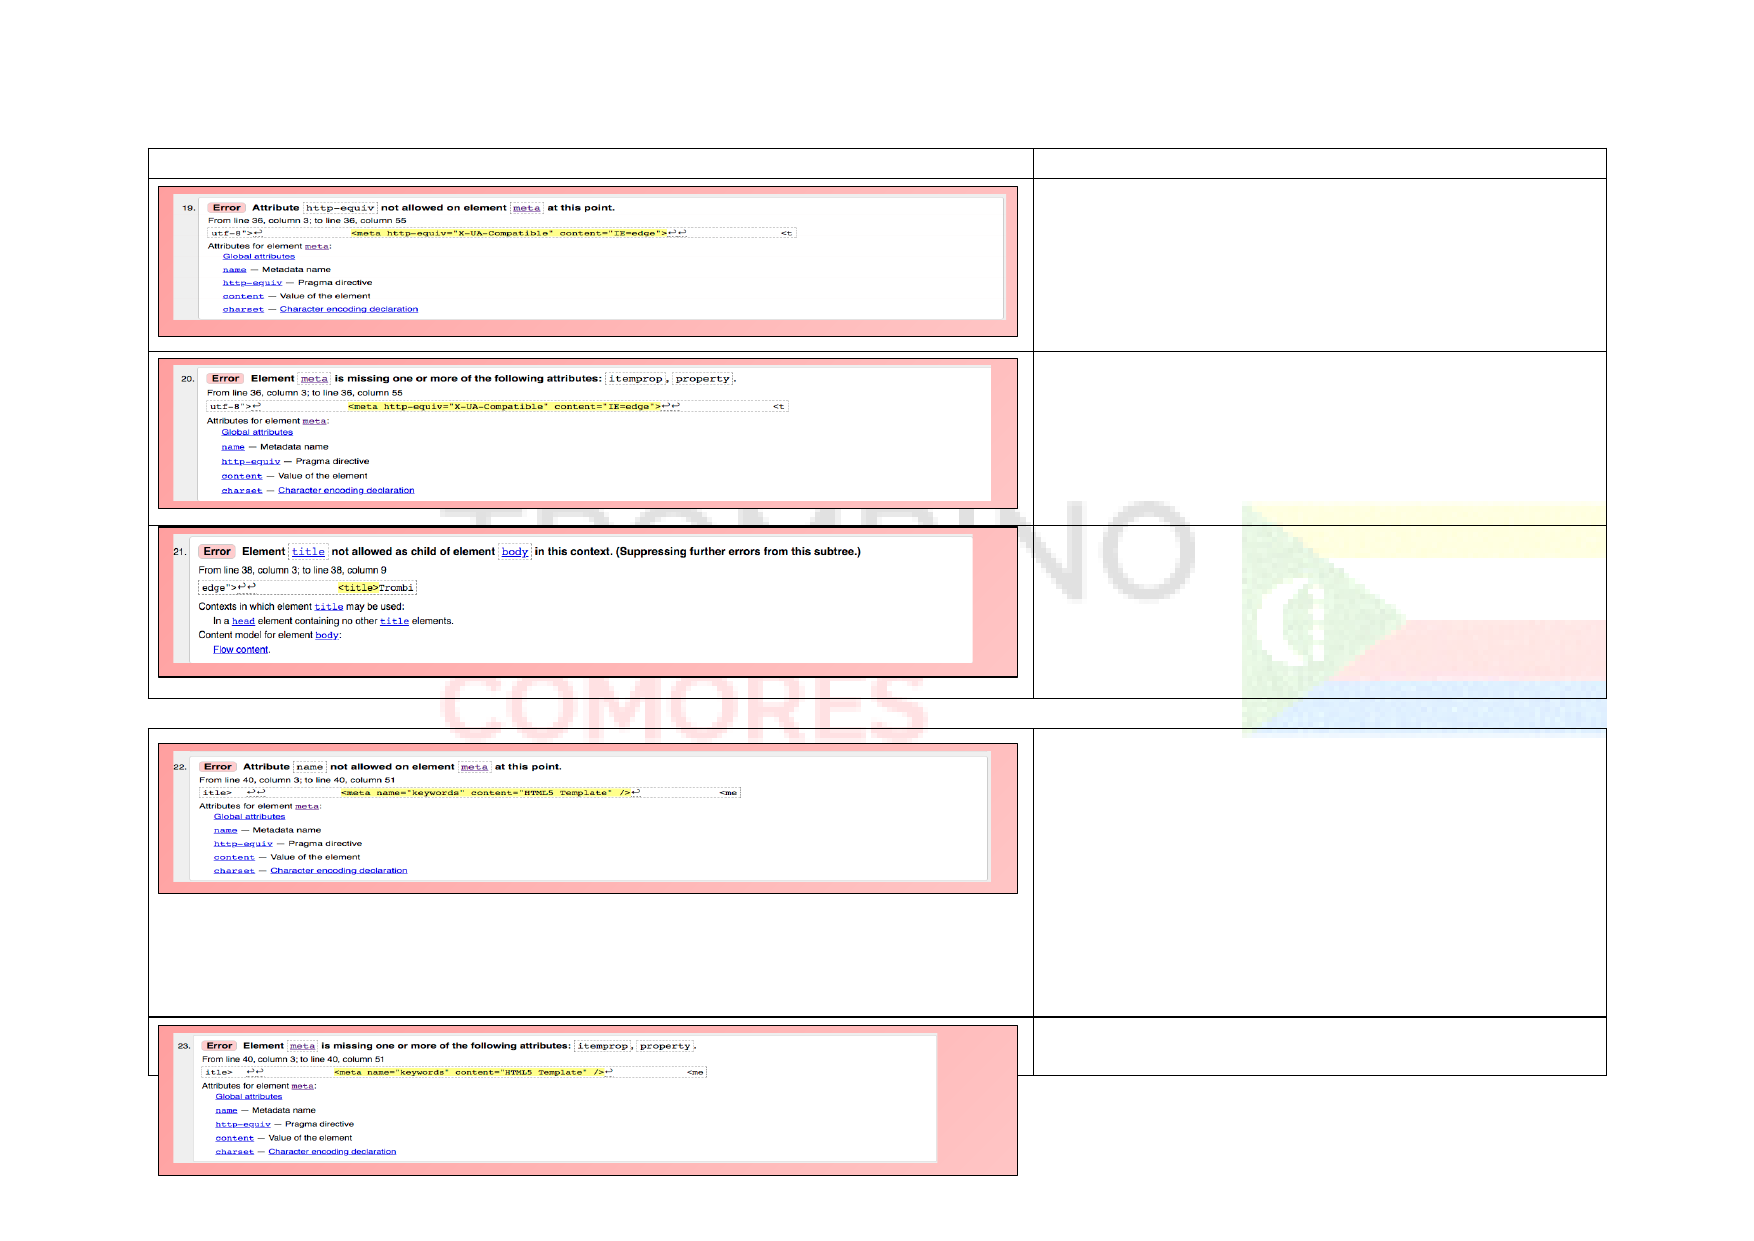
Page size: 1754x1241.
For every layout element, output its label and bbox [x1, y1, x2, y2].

table_header [1034, 729, 1606, 1016]
table_cell [1034, 1018, 1606, 1075]
table_header [149, 729, 1033, 1016]
table_cell [149, 1018, 1033, 1075]
table_cell [149, 179, 1033, 351]
table_cell [149, 526, 1033, 698]
picture [173, 751, 991, 882]
picture [173, 194, 1007, 320]
table_cell [1034, 179, 1606, 351]
picture [173, 365, 991, 501]
table_header [149, 149, 1033, 177]
table_cell [1034, 526, 1606, 698]
picture [173, 1033, 938, 1163]
picture [173, 534, 973, 663]
table_header [1034, 149, 1606, 177]
table_cell [149, 352, 1033, 524]
table_cell [1034, 352, 1606, 524]
